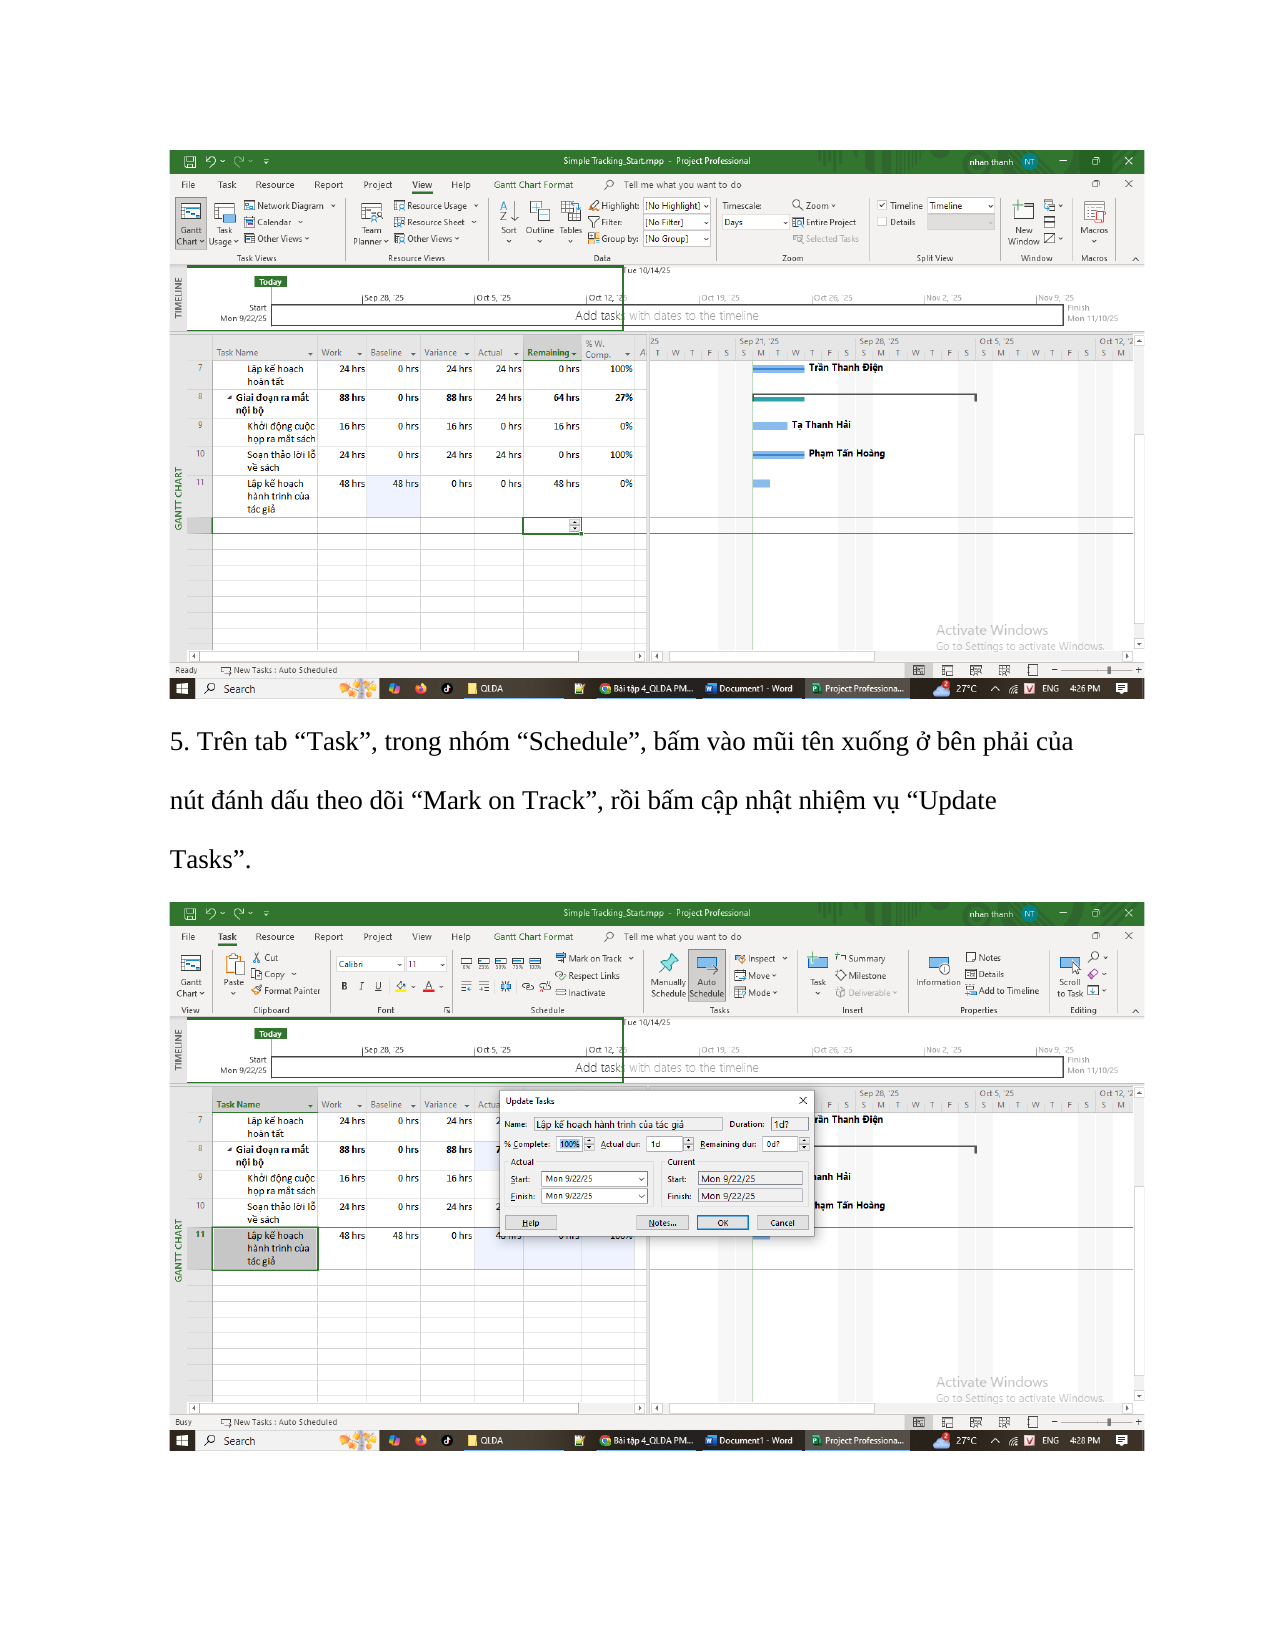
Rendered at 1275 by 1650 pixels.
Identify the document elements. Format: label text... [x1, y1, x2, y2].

picture [169, 150, 1145, 699]
text 5. Trên tab “Task”, trong nhóm “Schedule”, bấm vào mũi tên xuống ở bên phải của [150, 724, 1125, 756]
picture [169, 902, 1145, 1451]
text nút đánh dấu theo dõi “Mark on Track”, rồi bấm cập nhật nhiệm vụ “Update [150, 784, 1125, 815]
text Tasks”. [150, 843, 1125, 874]
